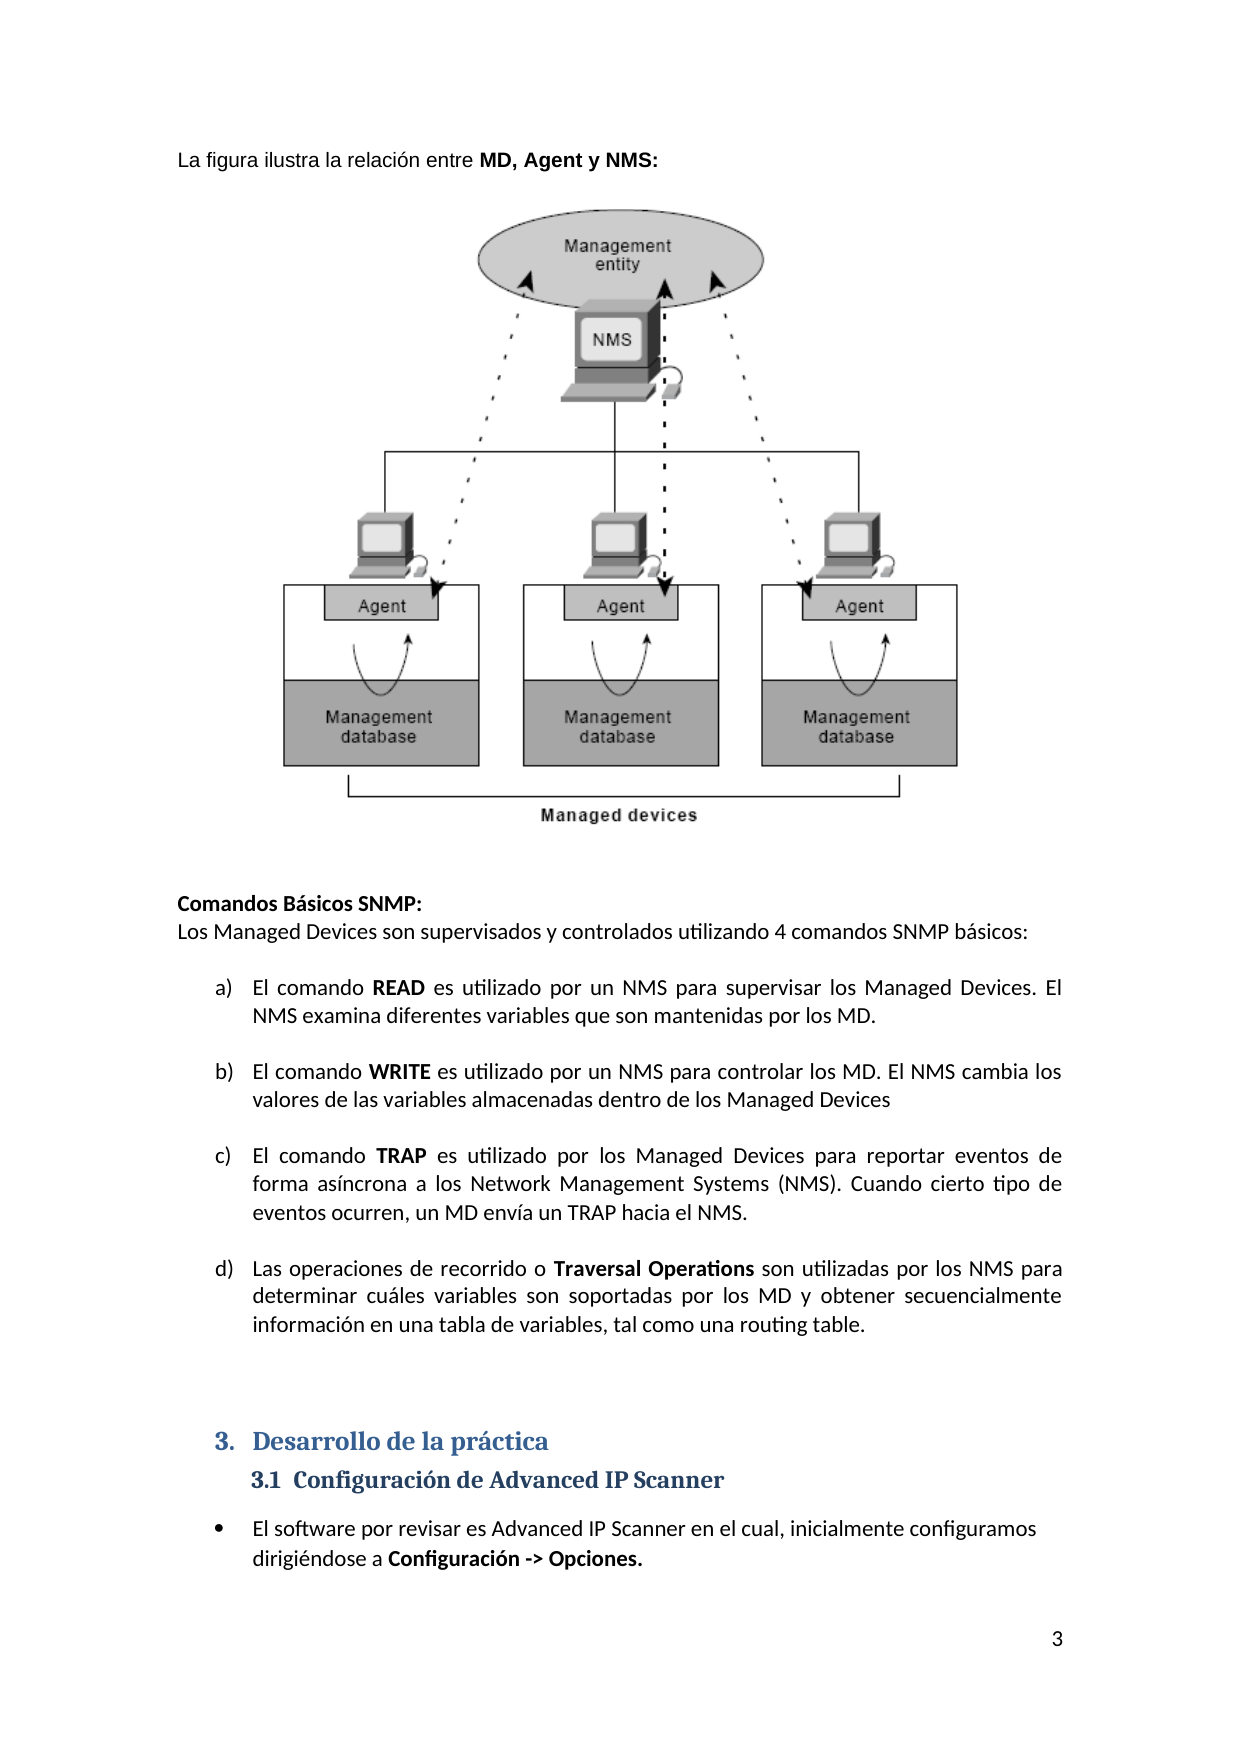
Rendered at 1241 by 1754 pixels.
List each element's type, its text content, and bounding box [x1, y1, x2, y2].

list El software por revisar es Advanced IP Scanner en el cual, inicialmente configuramos dirigiéndose a Configuración -> Opciones. [215, 1514, 1063, 1572]
subtitle Configuración de Advanced IP Scanner [251, 1466, 1063, 1494]
text Los Managed Devices son supervisados y controlados utilizando 4 comandos SNMP básicos: [177, 917, 1063, 945]
picture [279, 209, 962, 834]
text Comandos Básicos SNMP: [177, 889, 1063, 917]
list El comando TRAP es utilizado por los Managed Devices para reportar eventos de forma asíncrona a los Network Management Systems (NMS). Cuando cierto tipo de eventos ocurren, un MD envía un TRAP hacia el NMS. [215, 1142, 1063, 1226]
list Las operaciones de recorrido o Traversal Operations son utilizadas por los NMS para determinar cuáles variables son soportadas por los MD y obtener secuencialmente información en una tabla de variables, tal como una routing table. [215, 1254, 1063, 1338]
list El comando WRITE es utilizado por un NMS para controlar los MD. El NMS cambia los valores de las variables almacenadas dentro de los Managed Devices [215, 1057, 1063, 1113]
text La figura ilustra la relación entre MD, Agent y NMS: [177, 148, 1063, 172]
subtitle Desarrollo de la práctica [215, 1426, 1063, 1457]
list El comando READ es utilizado por un NMS para supervisar los Managed Devices. El NMS examina diferentes variables que son mantenidas por los MD. [215, 973, 1063, 1029]
